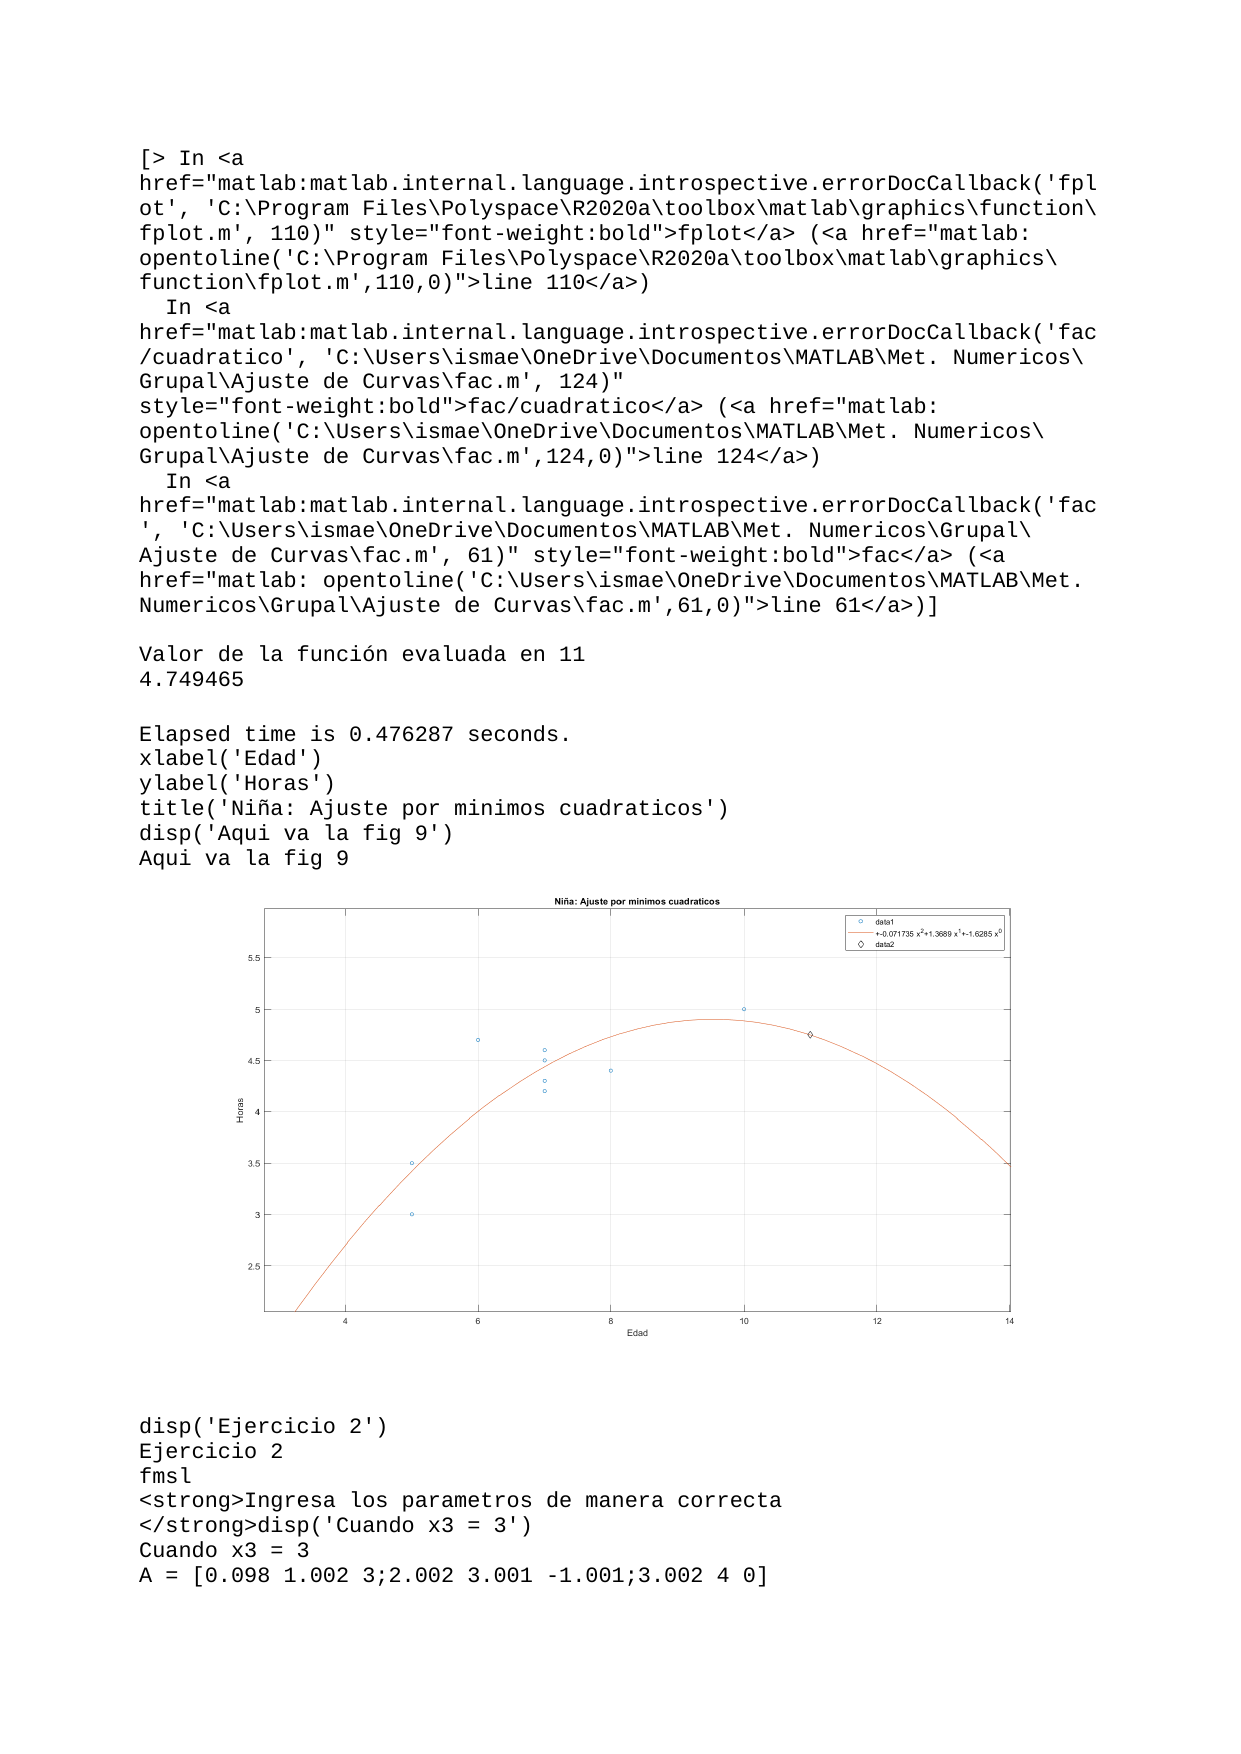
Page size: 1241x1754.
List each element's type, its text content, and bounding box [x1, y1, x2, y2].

text Valor de la función evaluada en 11 [139, 643, 1101, 668]
text Cuando x3 = 3 [139, 1539, 1101, 1564]
text <strong>Ingresa los parametros de manera correcta [139, 1490, 1101, 1514]
text [> In <a href="matlab:matlab.internal.language.introspective.errorDocCallback('fplot', 'C:\Program Files\Polyspace\R2020a\toolbox\matlab\graphics\function\fplot.m', 110)" style="font-weight:bold">fplot</a> (<a href="matlab: opentoline('C:\Program Files\Polyspace\R2020a\toolbox\matlab\graphics\function\fplot.m',110,0)">line 110</a>) [139, 148, 1101, 296]
text disp('Aqui va la fig 9') [139, 822, 1101, 847]
text disp('Ejercicio 2') [139, 1415, 1101, 1440]
picture [138, 871, 1102, 1366]
text A = [0.098 1.002 3;2.002 3.001 -1.001;3.002 4 0] [139, 1564, 1101, 1589]
text Elapsed time is 0.476287 seconds. [139, 723, 1101, 748]
text title('Niña: Ajuste por minimos cuadraticos') [139, 797, 1101, 822]
text ylabel('Horas') [139, 772, 1101, 797]
text </strong>disp('Cuando x3 = 3') [139, 1514, 1101, 1539]
text Ejercicio 2 [139, 1440, 1101, 1465]
text In <a href="matlab:matlab.internal.language.introspective.errorDocCallback('fac/cuadratico', 'C:\Users\ismae\OneDrive\Documentos\MATLAB\Met. Numericos\Grupal\Ajuste de Curvas\fac.m', 124)" style="font-weight:bold">fac/cuadratico</a> (<a href="matlab: opentoline('C:\Users\ismae\OneDrive\Documentos\MATLAB\Met. Numericos\Grupal\Ajuste de Curvas\fac.m',124,0)">line 124</a>) [139, 296, 1101, 470]
text 4.749465 [139, 668, 1101, 693]
text fmsl [139, 1465, 1101, 1490]
text xlabel('Edad') [139, 748, 1101, 772]
text In <a href="matlab:matlab.internal.language.introspective.errorDocCallback('fac', 'C:\Users\ismae\OneDrive\Documentos\MATLAB\Met. Numericos\Grupal\Ajuste de Curvas\fac.m', 61)" style="font-weight:bold">fac</a> (<a href="matlab: opentoline('C:\Users\ismae\OneDrive\Documentos\MATLAB\Met. Numericos\Grupal\Ajuste de Curvas\fac.m',61,0)">line 61</a>)] [139, 470, 1101, 619]
text Aqui va la fig 9 [139, 847, 1101, 871]
